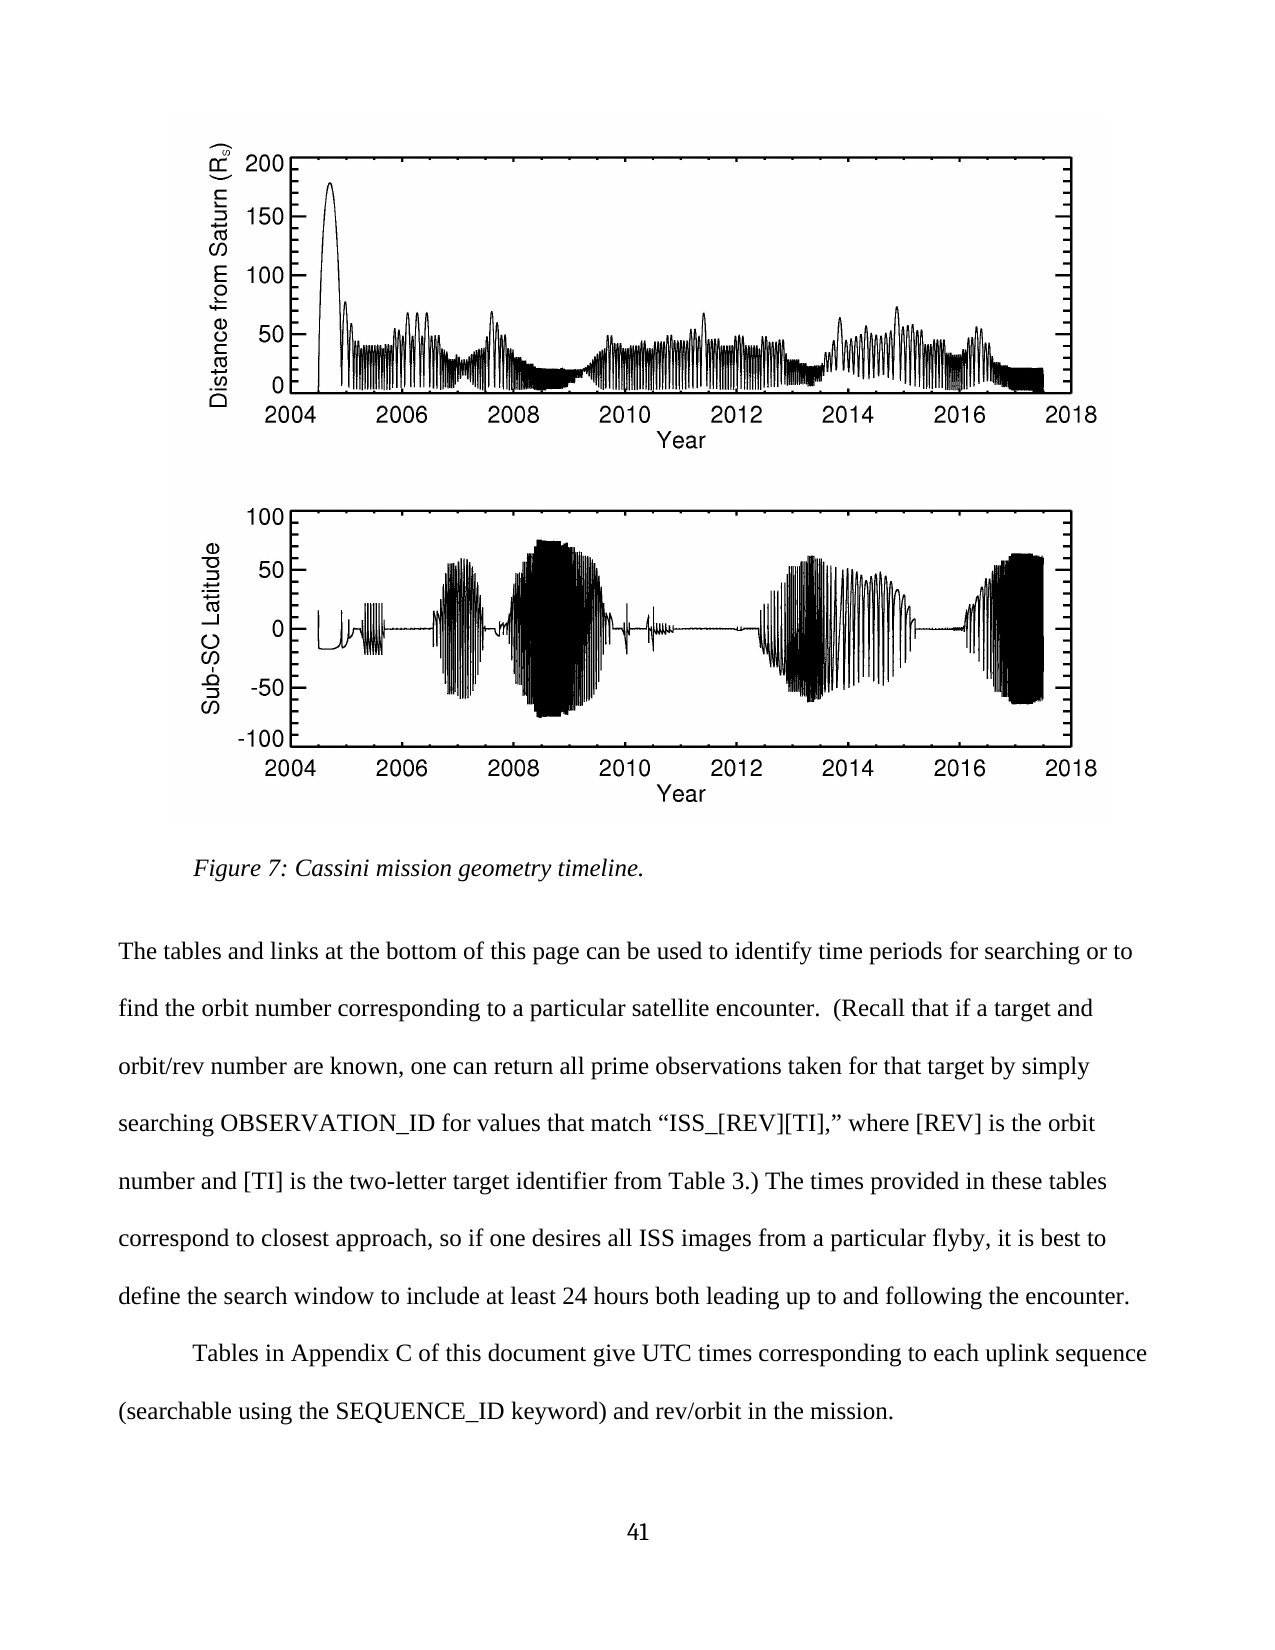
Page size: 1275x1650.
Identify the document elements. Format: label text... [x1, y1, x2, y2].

picture [167, 118, 1108, 825]
text The tables and links at the bottom of this page can be used to identify time periods for searching or to find the orbit number corresponding to a particular satellite encounter. (Recall that if a target and orbit/rev number are known, one can return all prime observations taken for that target by simply searching OBSERVATION_ID for values that match “ISS_[REV][TI],” where [REV] is the orbit number and [TI] is the two-letter target identifier from Table 3.) The times provided in these tables correspond to closest approach, so if one desires all ISS images from a particular flyby, it is best to define the search window to include at least 24 hours both leading up to and following the encounter. [118, 936, 1157, 1309]
text Tables in Appendix C of this document give UTC times corresponding to each uplink sequence (searchable using the SEQUENCE_ID keyword) and rev/orbit in the mission. [118, 1338, 1157, 1424]
text Figure 7: Cassini mission geometry timeline. [193, 853, 1157, 882]
